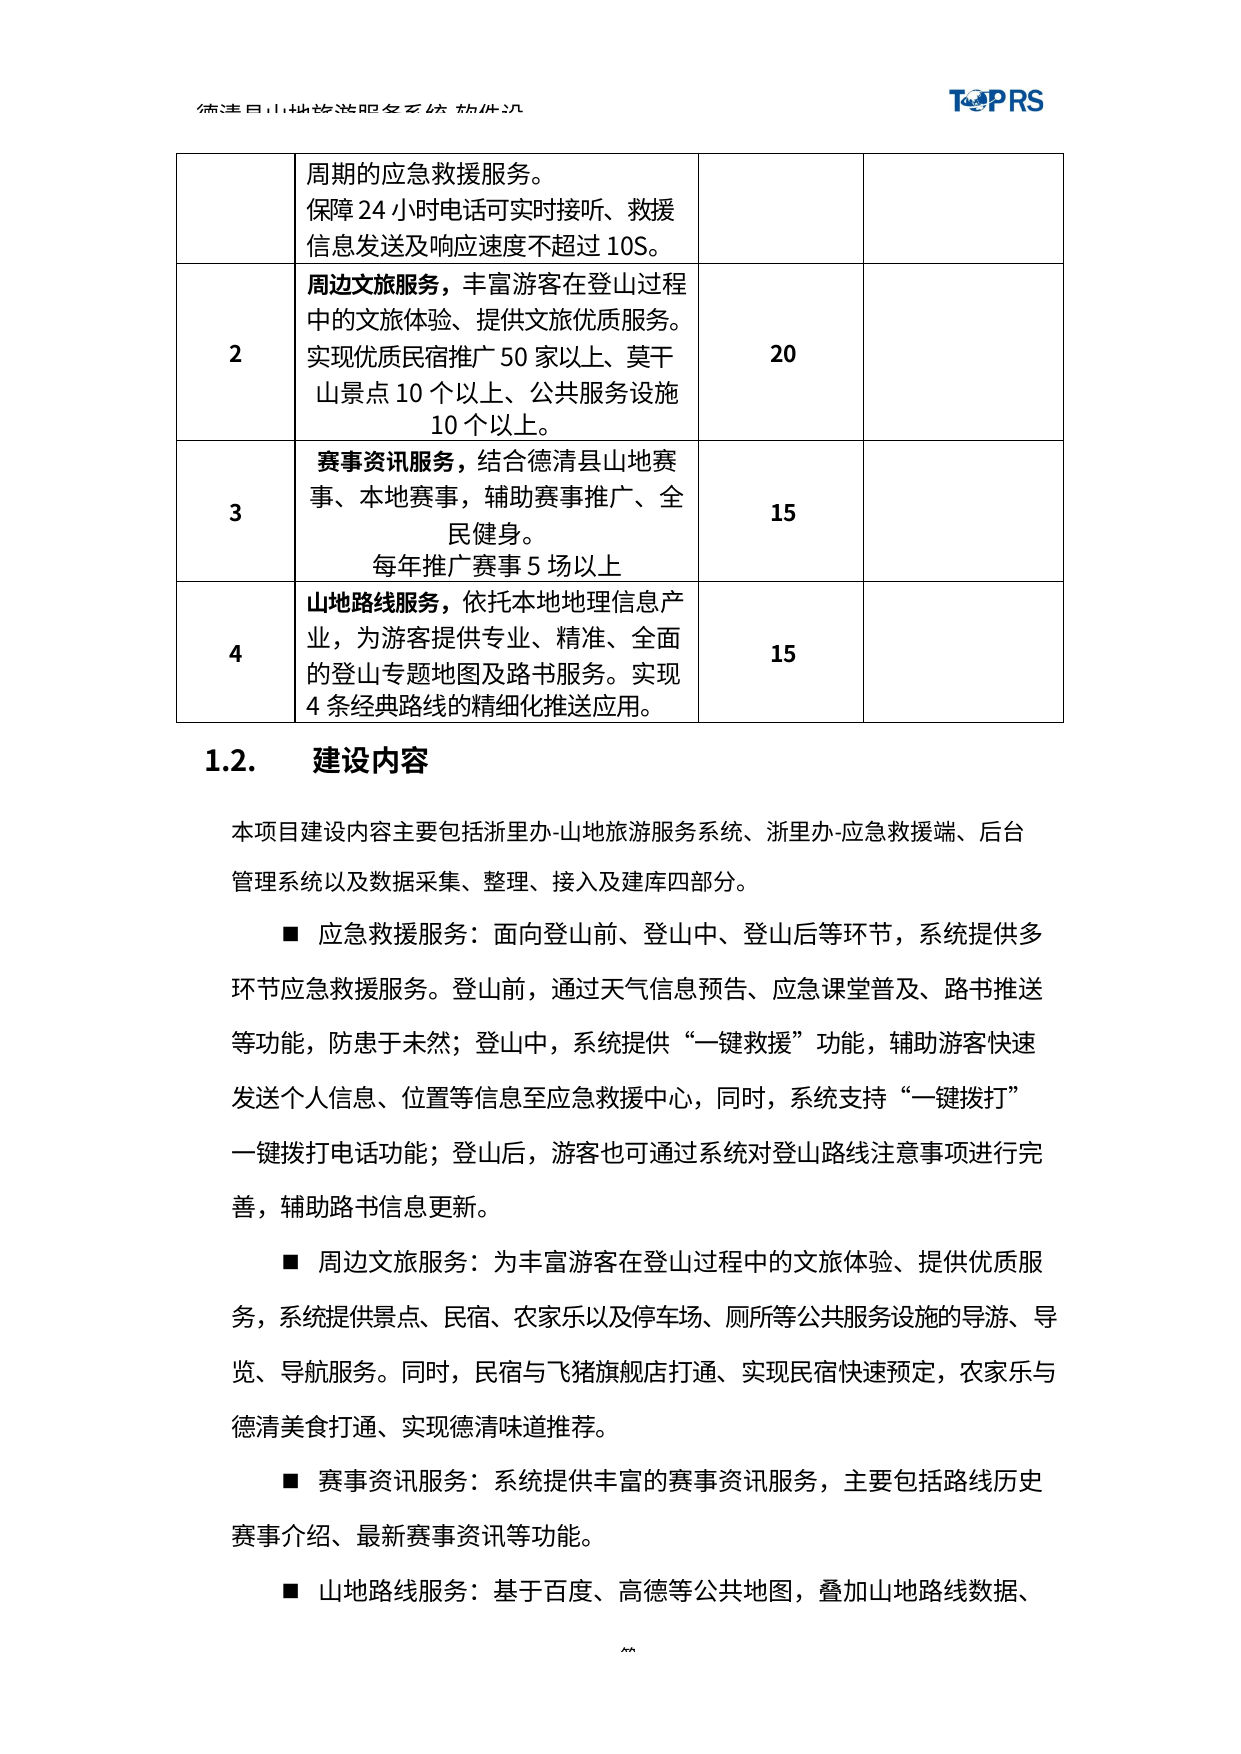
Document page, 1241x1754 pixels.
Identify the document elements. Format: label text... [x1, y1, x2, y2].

list 周边文旅服务：为丰富游客在登山过程中的文旅体验、提供优质服务，系统提供景点、民宿、农家乐以及停车场、厕所等公共服务设施的导游、导览、导航服务。同时，民宿与飞猪旗舰店打通、实现民宿快速预定，农家乐与德清美食打通、实现德清味道推荐。 [231, 1243, 1066, 1443]
table_cell 15 [699, 582, 863, 722]
text 本项目建设内容主要包括浙里办-山地旅游服务系统、浙里办-应急救援端、后台管理系统以及数据采集、整理、接入及建库四部分。 [232, 814, 1047, 897]
table_header [177, 154, 294, 263]
table_cell 周边文旅服务，丰富游客在登山过程中的文旅体验、提供文旅优质服务。实现优质民宿推广 50 家以上、莫干 山景点 10 个以上、公共服务设施 10 个以上。 [296, 264, 698, 440]
subtitle 建设内容 [204, 738, 1090, 780]
table_cell 4 [177, 582, 294, 722]
list 赛事资讯服务：系统提供丰富的赛事资讯服务，主要包括路线历史赛事介绍、最新赛事资讯等功能。 [231, 1462, 1053, 1553]
table_cell 20 [699, 264, 863, 440]
table_cell [864, 441, 1063, 581]
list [231, 1571, 1053, 1608]
table_cell 2 [177, 264, 294, 440]
table_cell 15 [699, 441, 863, 581]
list 应急救援服务：面向登山前、登山中、登山后等环节，系统提供多环节应急救援服务。登山前，通过天气信息预告、应急课堂普及、路书推送等功能，防患于未然；登山中，系统提供“一键救援”功能，辅助游客快速发送个人信息、位置等信息至应急救援中心，同时，系统支持“一键拨打” 一键拨打电话功能；登山后，游客也可通过系统对登山路线注意事项进行完善，辅助路书信息更新。 [231, 914, 1056, 1224]
table_cell 赛事资讯服务，结合德清县山地赛事、本地赛事，辅助赛事推广、全民健身。 每年推广赛事 5 场以上 [296, 441, 698, 581]
table_header [699, 154, 863, 263]
table_cell [864, 264, 1063, 440]
picture [948, 88, 1044, 112]
table_header [864, 154, 1063, 263]
table_cell 山地路线服务，依托本地地理信息产业，为游客提供专业、精准、全面的登山专题地图及路书服务。实现 4 条经典路线的精细化推送应用。 [296, 582, 698, 722]
table_header 周期的应急救援服务。 保障 24 小时电话可实时接听、救援信息发送及响应速度不超过 10S。 [296, 154, 698, 263]
table_cell [864, 582, 1063, 722]
table_cell 3 [177, 441, 294, 581]
